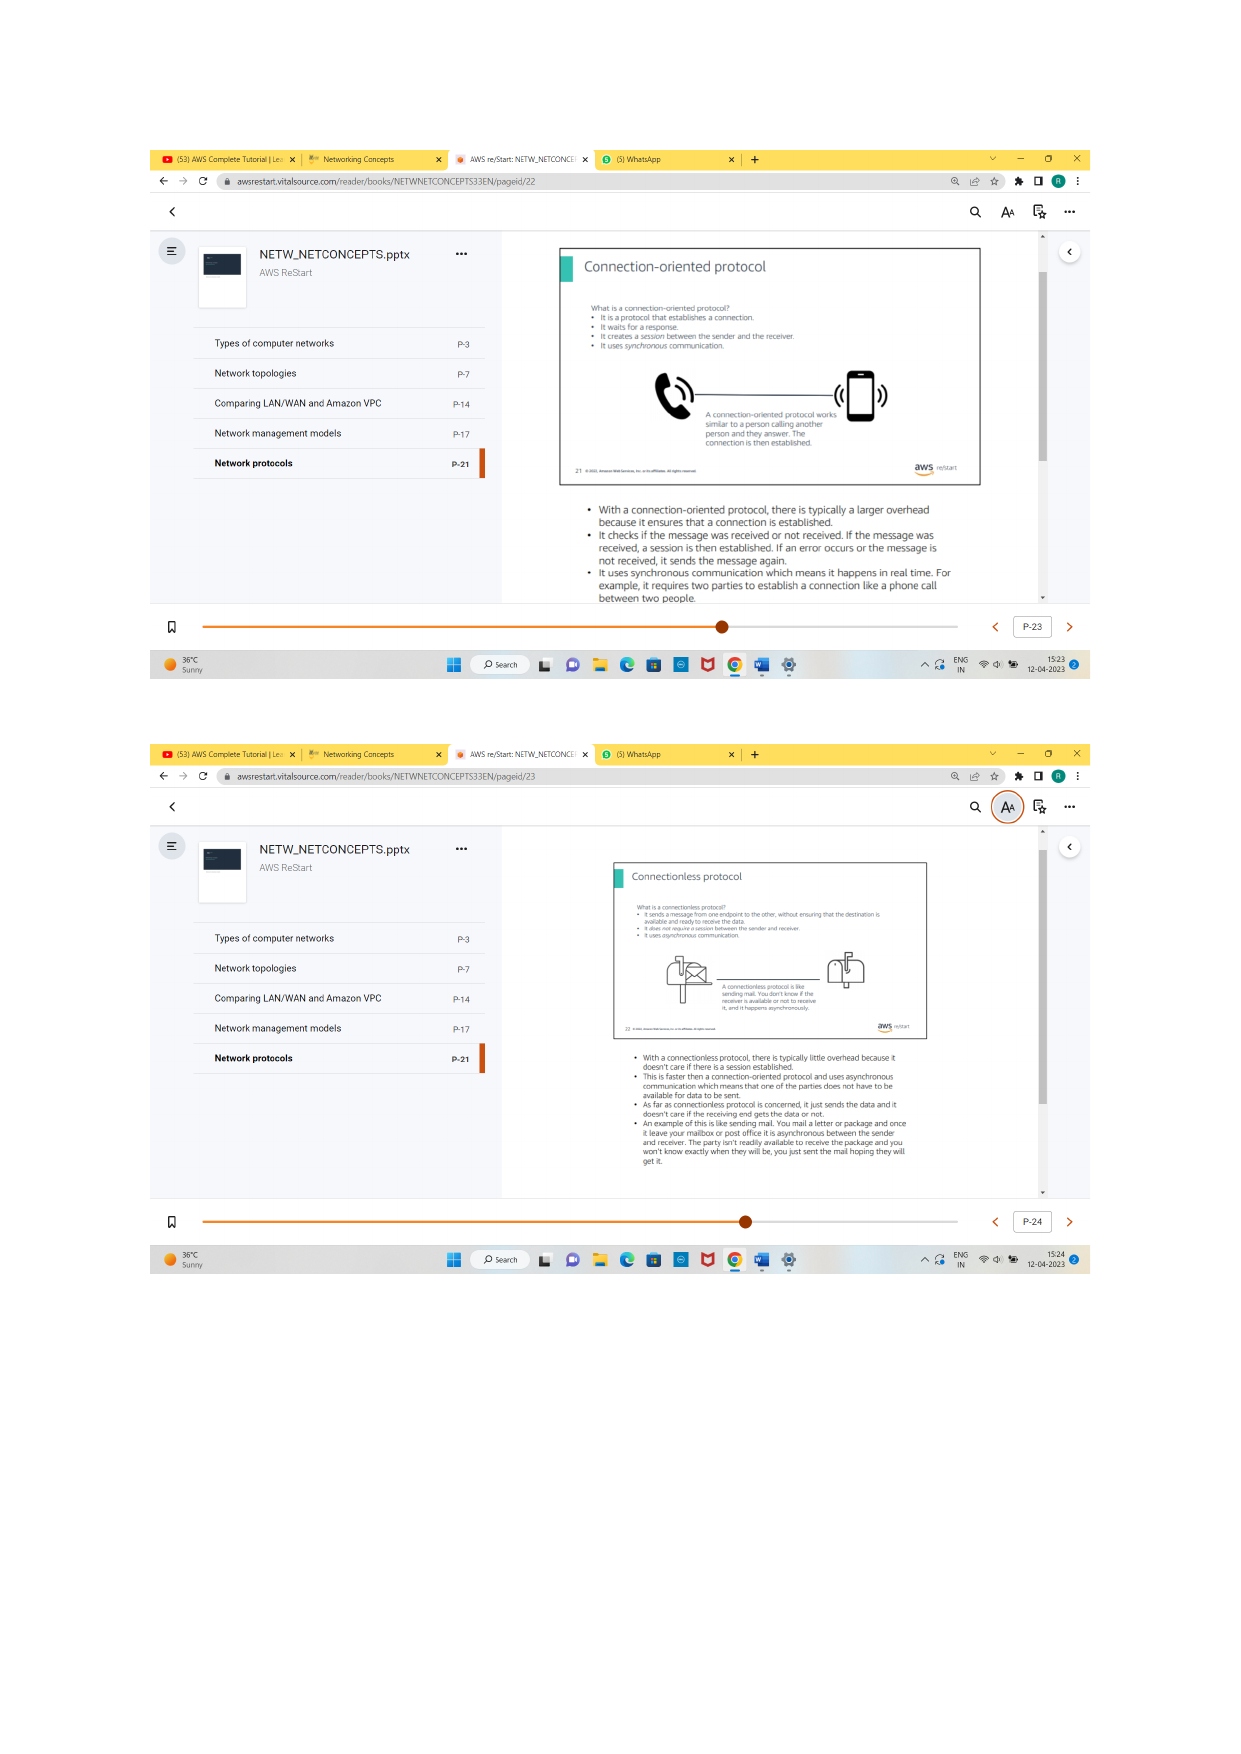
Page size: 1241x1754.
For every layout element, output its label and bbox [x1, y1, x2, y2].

picture [150, 744, 1091, 1274]
picture [150, 150, 1091, 679]
